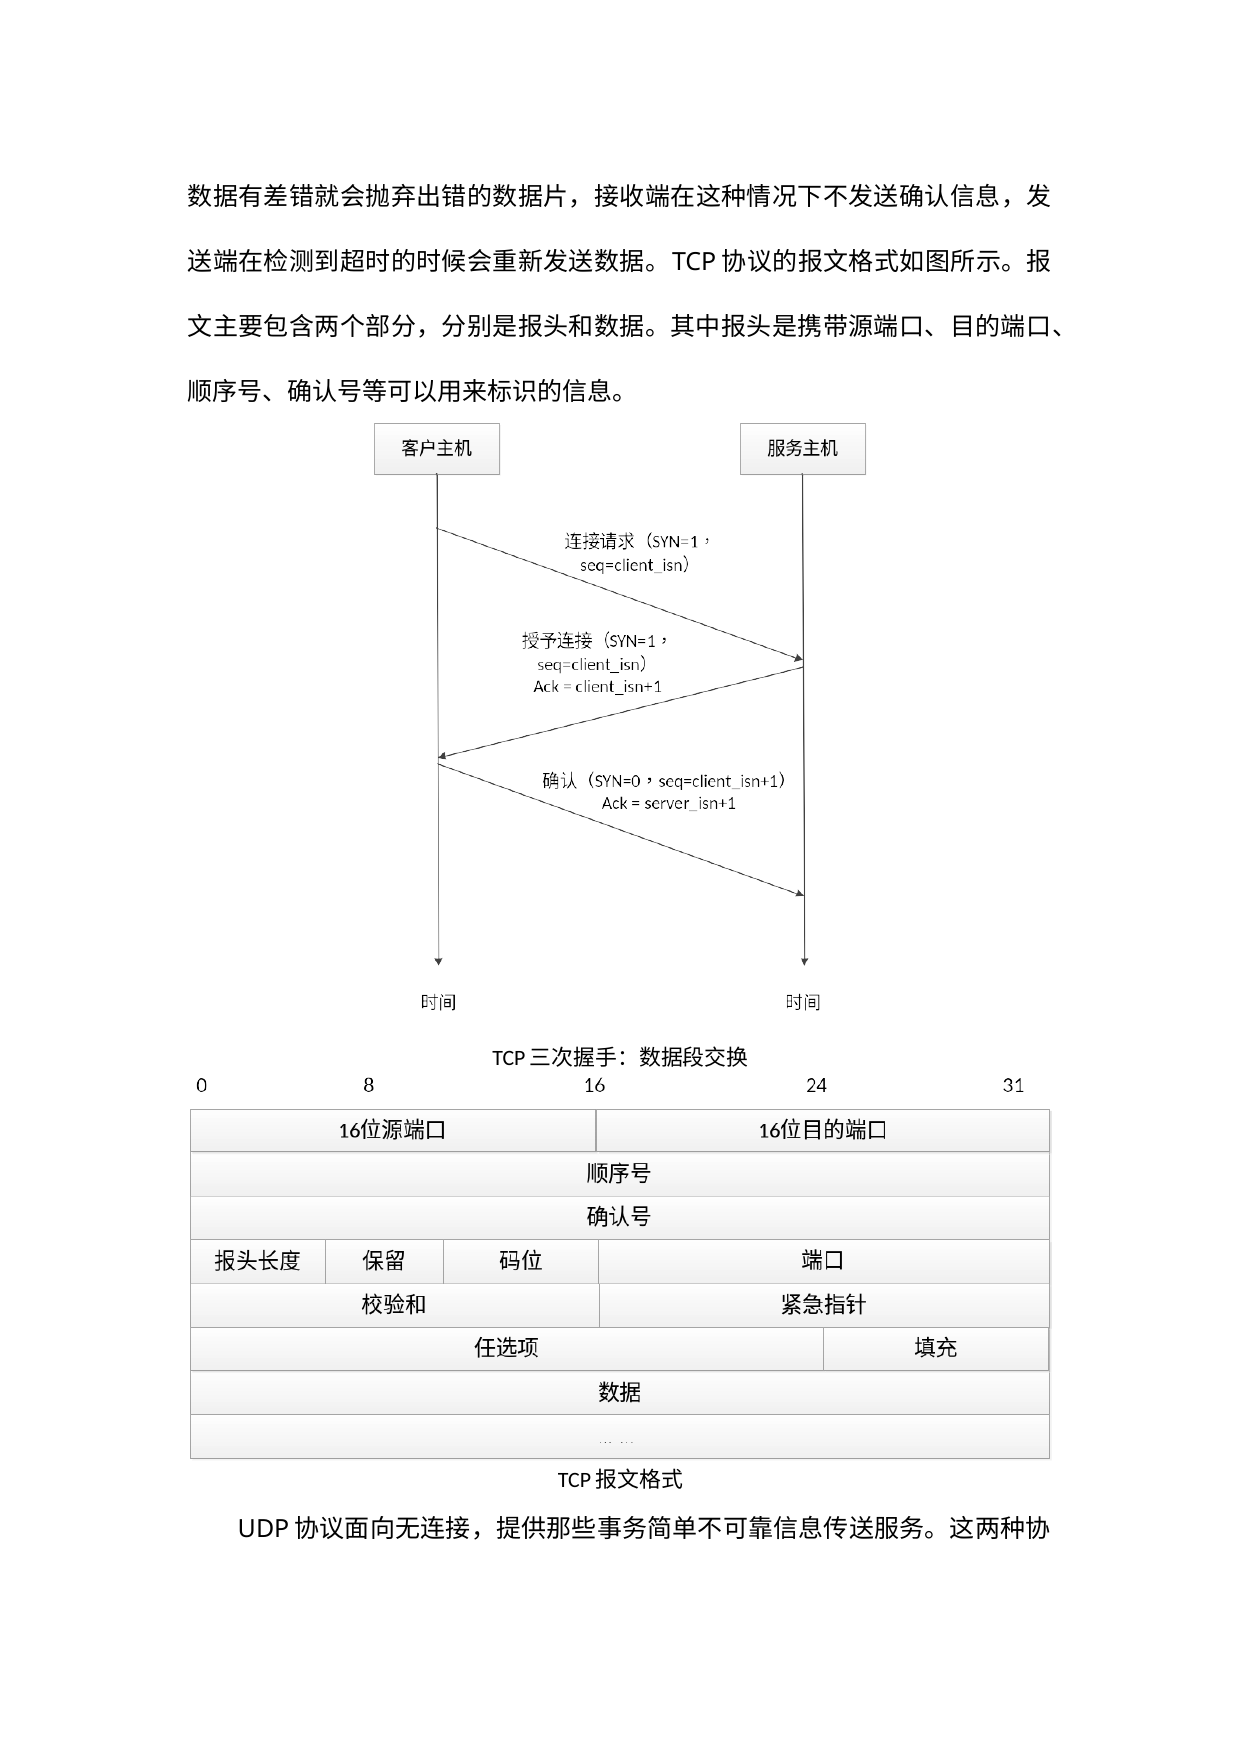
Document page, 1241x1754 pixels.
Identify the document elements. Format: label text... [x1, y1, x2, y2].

text TCP报文格式 [187, 1462, 1053, 1494]
text TCP三次握手：数据段交换 [187, 1039, 1053, 1072]
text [187, 162, 1053, 422]
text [187, 1494, 1053, 1559]
